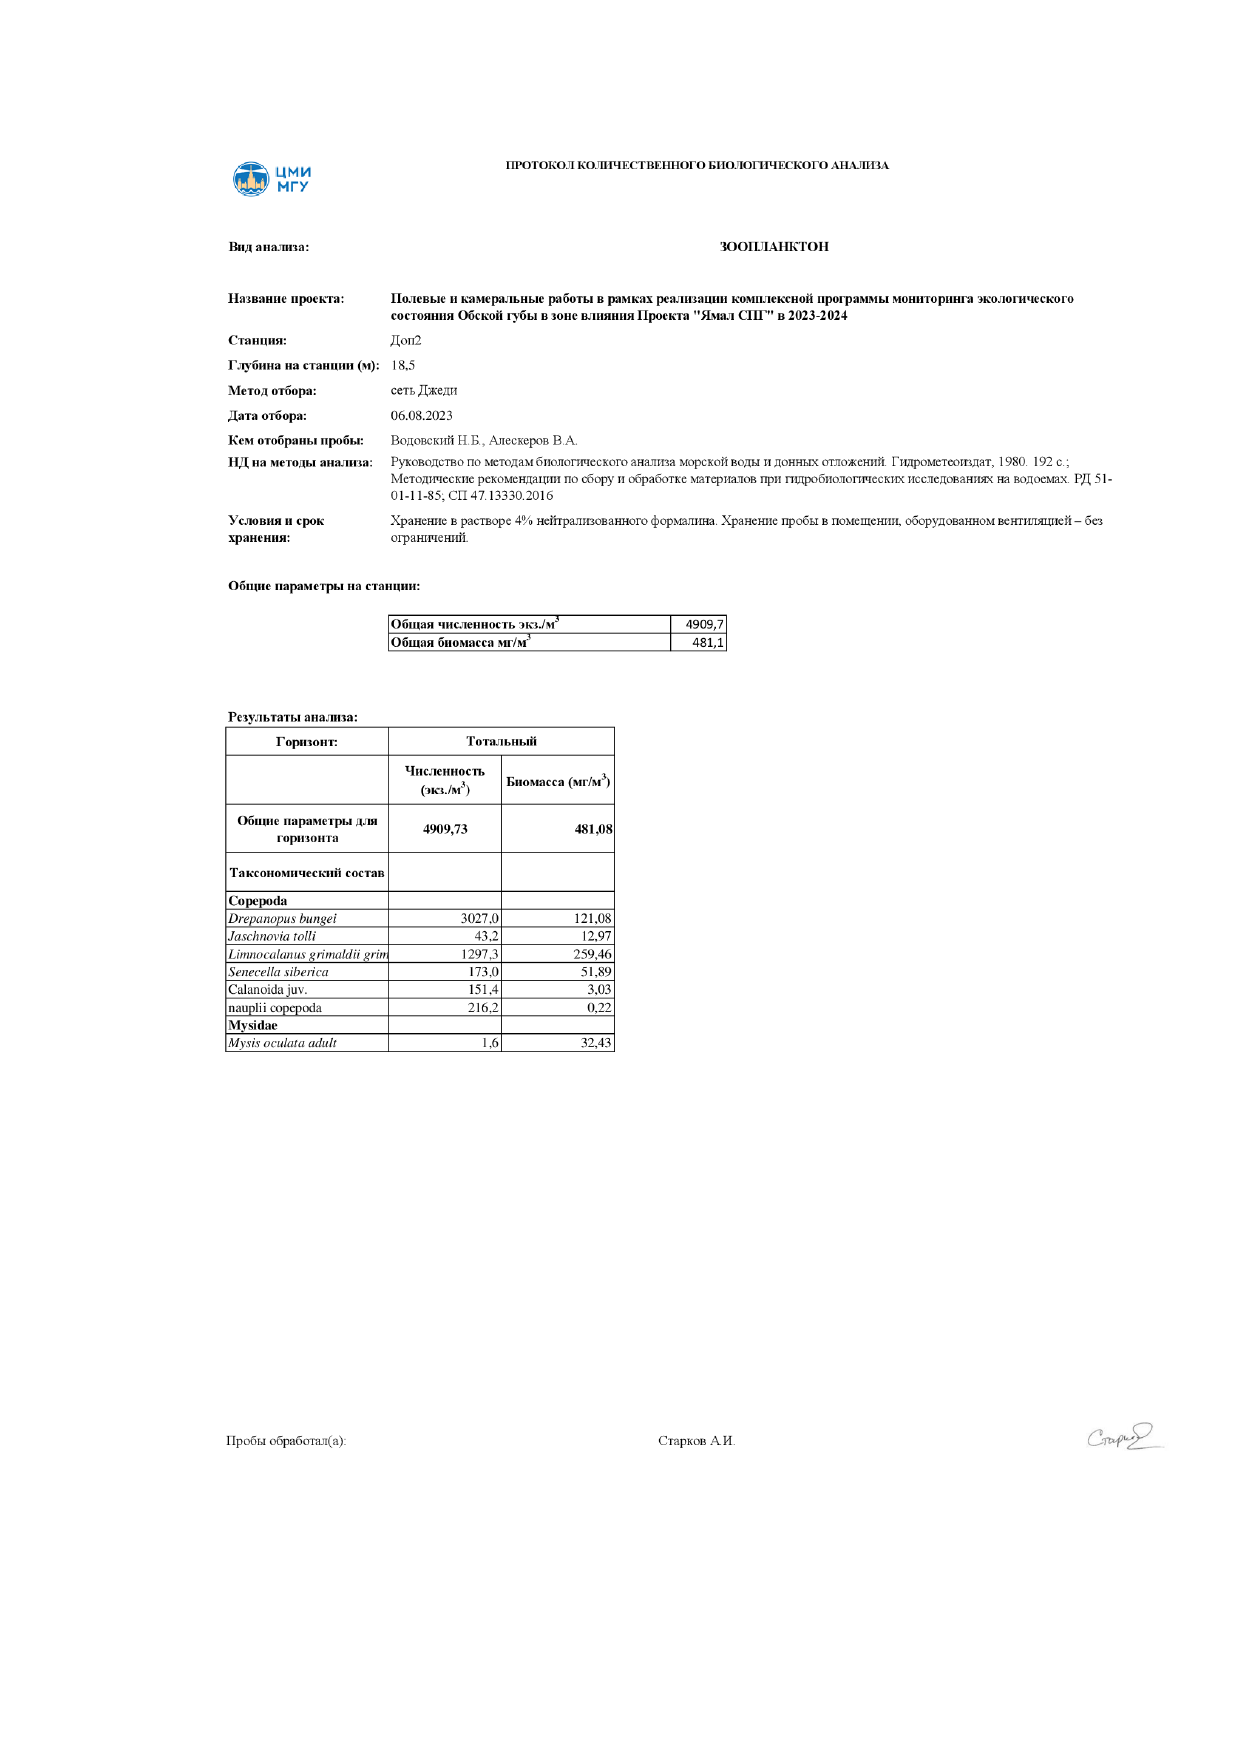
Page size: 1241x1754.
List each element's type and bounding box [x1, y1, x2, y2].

picture [177, 118, 1181, 1537]
